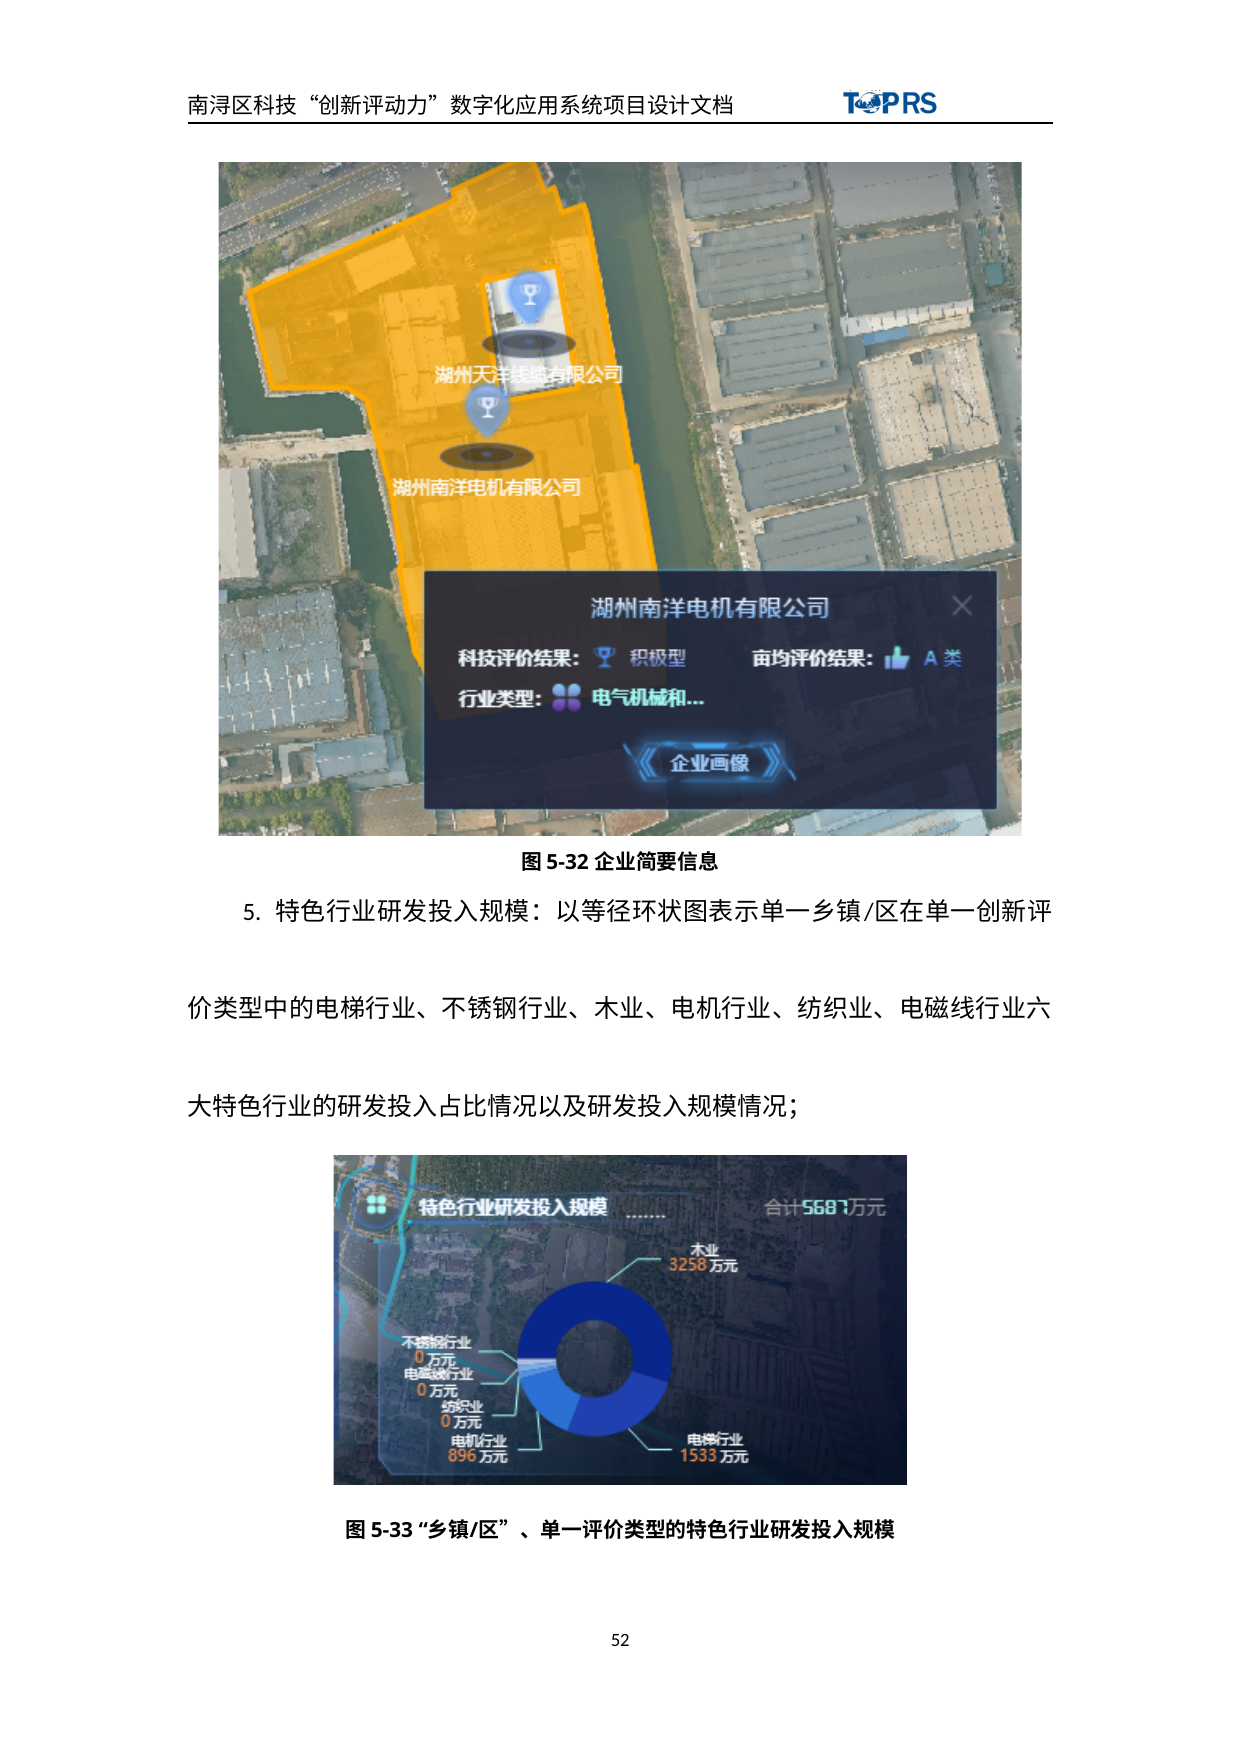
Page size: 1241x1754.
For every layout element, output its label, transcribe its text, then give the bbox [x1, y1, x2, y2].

picture [842, 90, 937, 114]
picture [218, 162, 1022, 836]
text 图5-33 “乡镇/区”、单一评价类型的特色行业研发投入规模 [187, 1513, 1053, 1545]
picture [333, 1155, 907, 1485]
text 图5-32 企业简要信息 [187, 844, 1053, 877]
list 特色行业研发投入规模：以等径环状图表示单一乡镇/区在单一创新评价类型中的电梯行业、不锈钢行业、木业、电机行业、纺织业、电磁线行业六大特色行业的研发投入占比情况以及研发投入规模情况； [187, 877, 1053, 1137]
